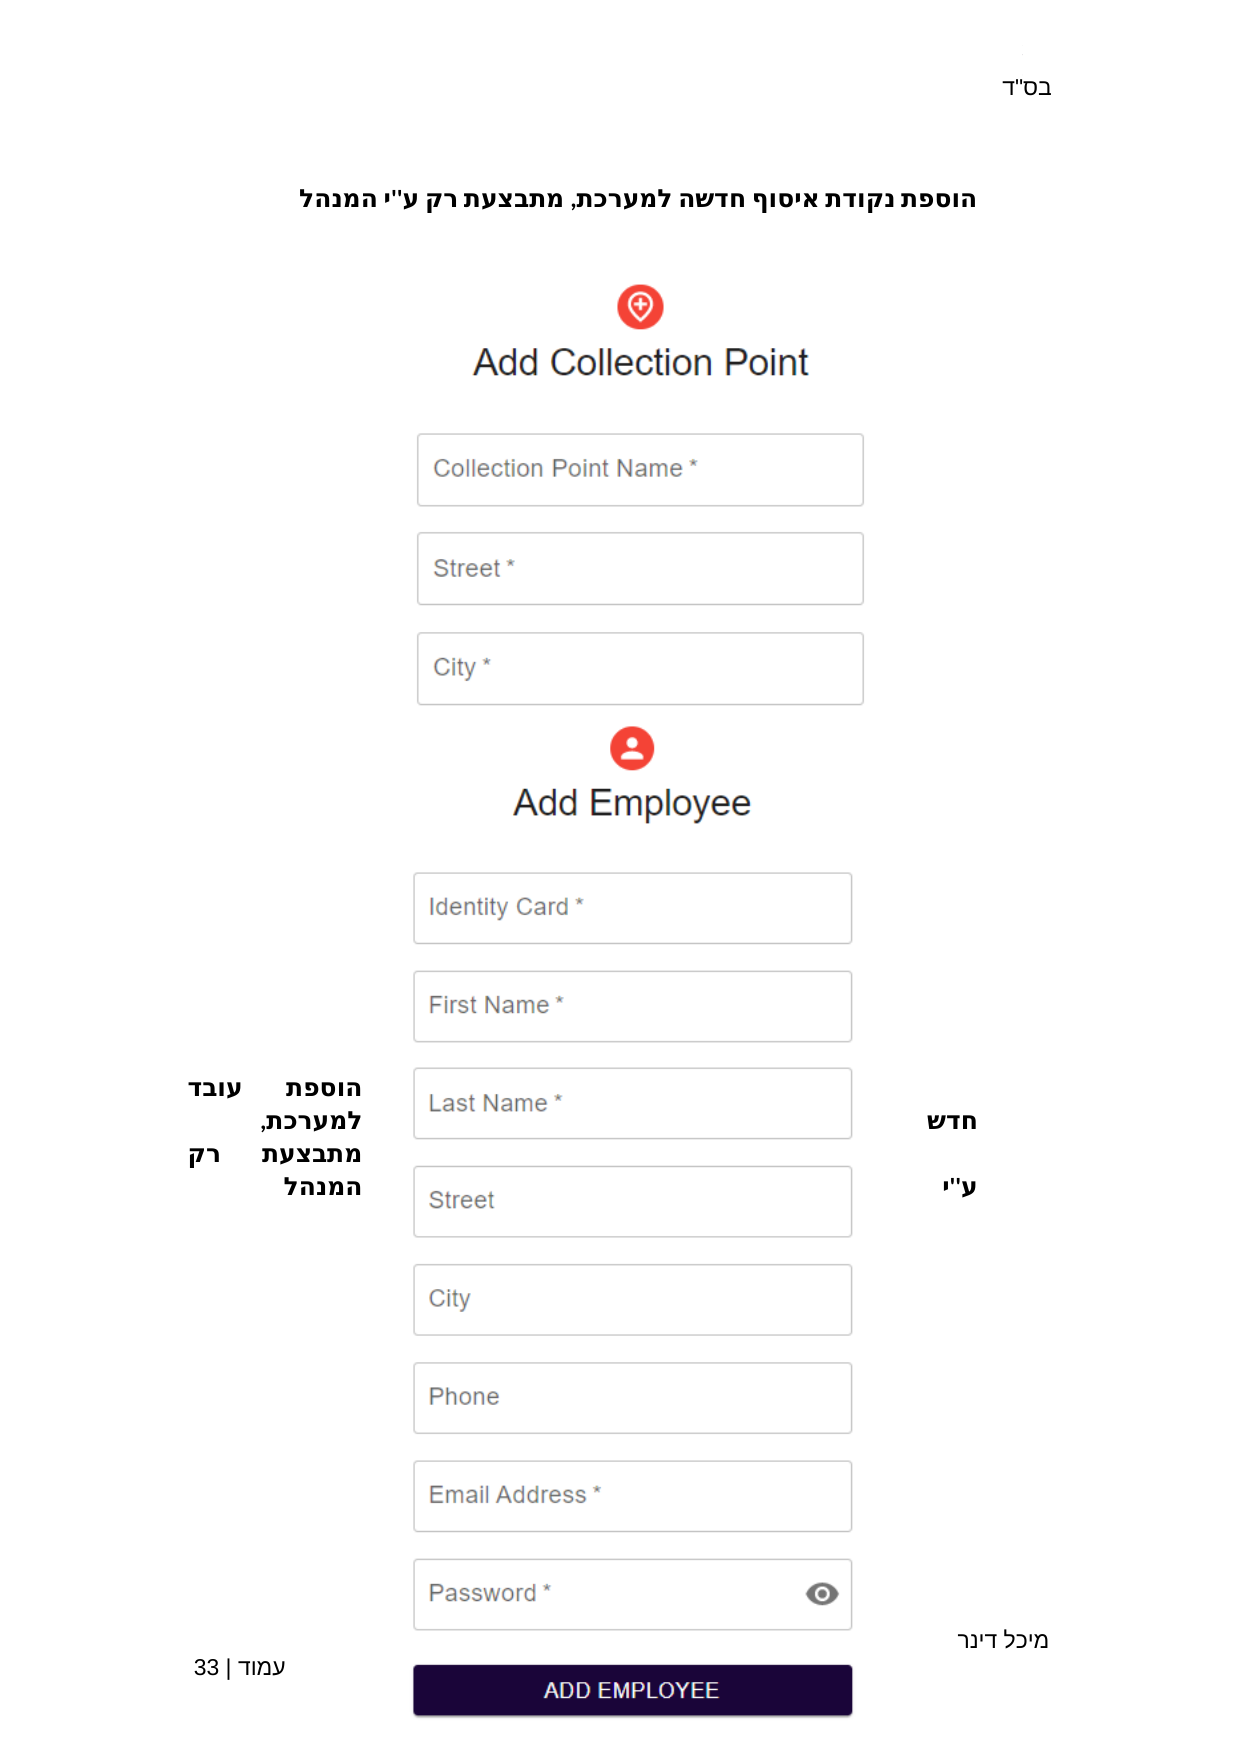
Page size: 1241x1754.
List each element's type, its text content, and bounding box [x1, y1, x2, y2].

list הוספת נקודת איסוף חדשה למערכת, מתבצעת רק ע''י המנהל [187, 183, 978, 213]
list הוספת עובד חדש למערכת, מתבצעת רק ע''י המנהל [187, 1072, 379, 1201]
list הוספת עובד חדש למערכת, מתבצעת רק ע''י המנהל [885, 1072, 978, 1201]
picture [378, 251, 897, 1751]
